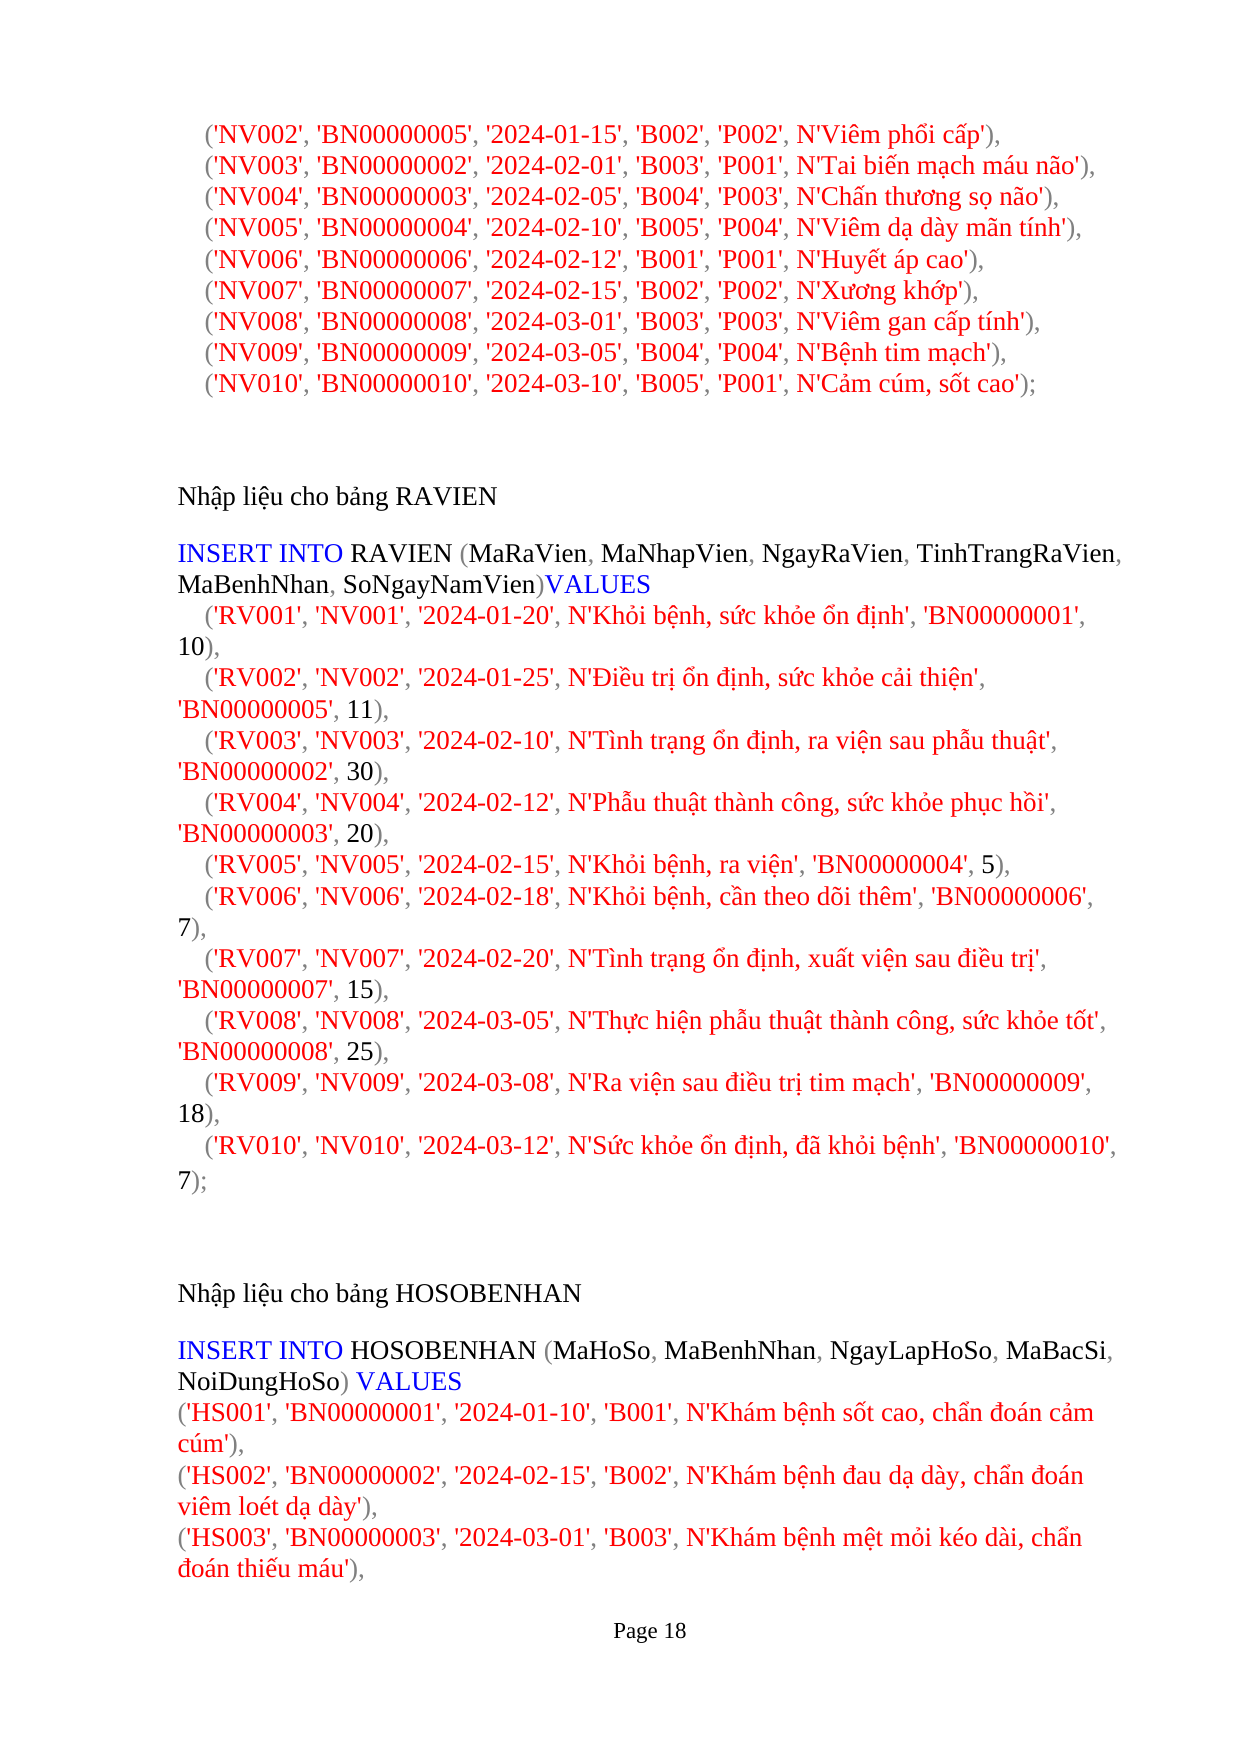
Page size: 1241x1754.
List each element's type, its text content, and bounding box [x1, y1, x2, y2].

text ('RV004', 'NV004', '2024-02-12', N'Phẫu thuật thành công, sức khỏe phục hồi', 'BN00000003', 20), [177, 786, 1122, 848]
text ('NV004', 'BN00000003', '2024-02-05', 'B004', 'P003', N'Chấn thương sọ não'), [177, 180, 1122, 212]
text ('RV003', 'NV003', '2024-02-10', N'Tình trạng ổn định, ra viện sau phẫu thuật', 'BN00000002', 30), [177, 724, 1122, 786]
text ('NV005', 'BN00000004', '2024-02-10', 'B005', 'P004', N'Viêm dạ dày mãn tính'), [177, 212, 1122, 243]
text INSERT INTO RAVIEN (MaRaVien, MaNhapVien, NgayRaVien, TinhTrangRaVien, MaBenhNhan, SoNgayNamVien)VALUES [177, 537, 1122, 599]
text ('NV009', 'BN00000009', '2024-03-05', 'B004', 'P004', N'Bệnh tim mạch'), [177, 336, 1122, 367]
text ('RV008', 'NV008', '2024-03-05', N'Thực hiện phẫu thuật thành công, sức khỏe tốt', 'BN00000008', 25), [177, 1004, 1122, 1066]
text ('HS001', 'BN00000001', '2024-01-10', 'B001', N'Khám bệnh sốt cao, chẩn đoán cảm cúm'), [177, 1396, 1122, 1459]
text ('HS002', 'BN00000002', '2024-02-15', 'B002', N'Khám bệnh đau dạ dày, chẩn đoán viêm loét dạ dày'), [177, 1459, 1122, 1521]
text ('NV008', 'BN00000008', '2024-03-01', 'B003', 'P003', N'Viêm gan cấp tính'), [177, 305, 1122, 336]
text ('RV005', 'NV005', '2024-02-15', N'Khỏi bệnh, ra viện', 'BN00000004', 5), [177, 848, 1122, 879]
text ('RV006', 'NV006', '2024-02-18', N'Khỏi bệnh, cần theo dõi thêm', 'BN00000006', 7), [177, 879, 1122, 942]
text ('HS003', 'BN00000003', '2024-03-01', 'B003', N'Khám bệnh mệt mỏi kéo dài, chẩn đoán thiếu máu'), [177, 1521, 1122, 1583]
text ('RV002', 'NV002', '2024-01-25', N'Điều trị ổn định, sức khỏe cải thiện', 'BN00000005', 11), [177, 662, 1122, 724]
text ('NV003', 'BN00000002', '2024-02-01', 'B003', 'P001', N'Tai biến mạch máu não'), [177, 149, 1122, 180]
text Nhập liệu cho bảng RAVIEN [177, 480, 1122, 512]
text ('NV010', 'BN00000010', '2024-03-10', 'B005', 'P001', N'Cảm cúm, sốt cao'); [177, 367, 1122, 398]
text ('NV006', 'BN00000006', '2024-02-12', 'B001', 'P001', N'Huyết áp cao'), [177, 243, 1122, 274]
text ('NV007', 'BN00000007', '2024-02-15', 'B002', 'P002', N'Xương khớp'), [177, 274, 1122, 305]
text ('RV001', 'NV001', '2024-01-20', N'Khỏi bệnh, sức khỏe ổn định', 'BN00000001', 10), [177, 599, 1122, 662]
text ('RV009', 'NV009', '2024-03-08', N'Ra viện sau điều trị tim mạch', 'BN00000009', 18), [177, 1066, 1122, 1129]
text Nhập liệu cho bảng HOSOBENHAN [177, 1278, 1122, 1309]
text ('RV010', 'NV010', '2024-03-12', N'Sức khỏe ổn định, đã khỏi bệnh', 'BN00000010', 7); [177, 1129, 1122, 1196]
text ('RV007', 'NV007', '2024-02-20', N'Tình trạng ổn định, xuất viện sau điều trị', 'BN00000007', 15), [177, 942, 1122, 1004]
text ('NV002', 'BN00000005', '2024-01-15', 'B002', 'P002', N'Viêm phổi cấp'), [177, 118, 1122, 149]
text INSERT INTO HOSOBENHAN (MaHoSo, MaBenhNhan, NgayLapHoSo, MaBacSi, NoiDungHoSo) VALUES [177, 1334, 1122, 1396]
